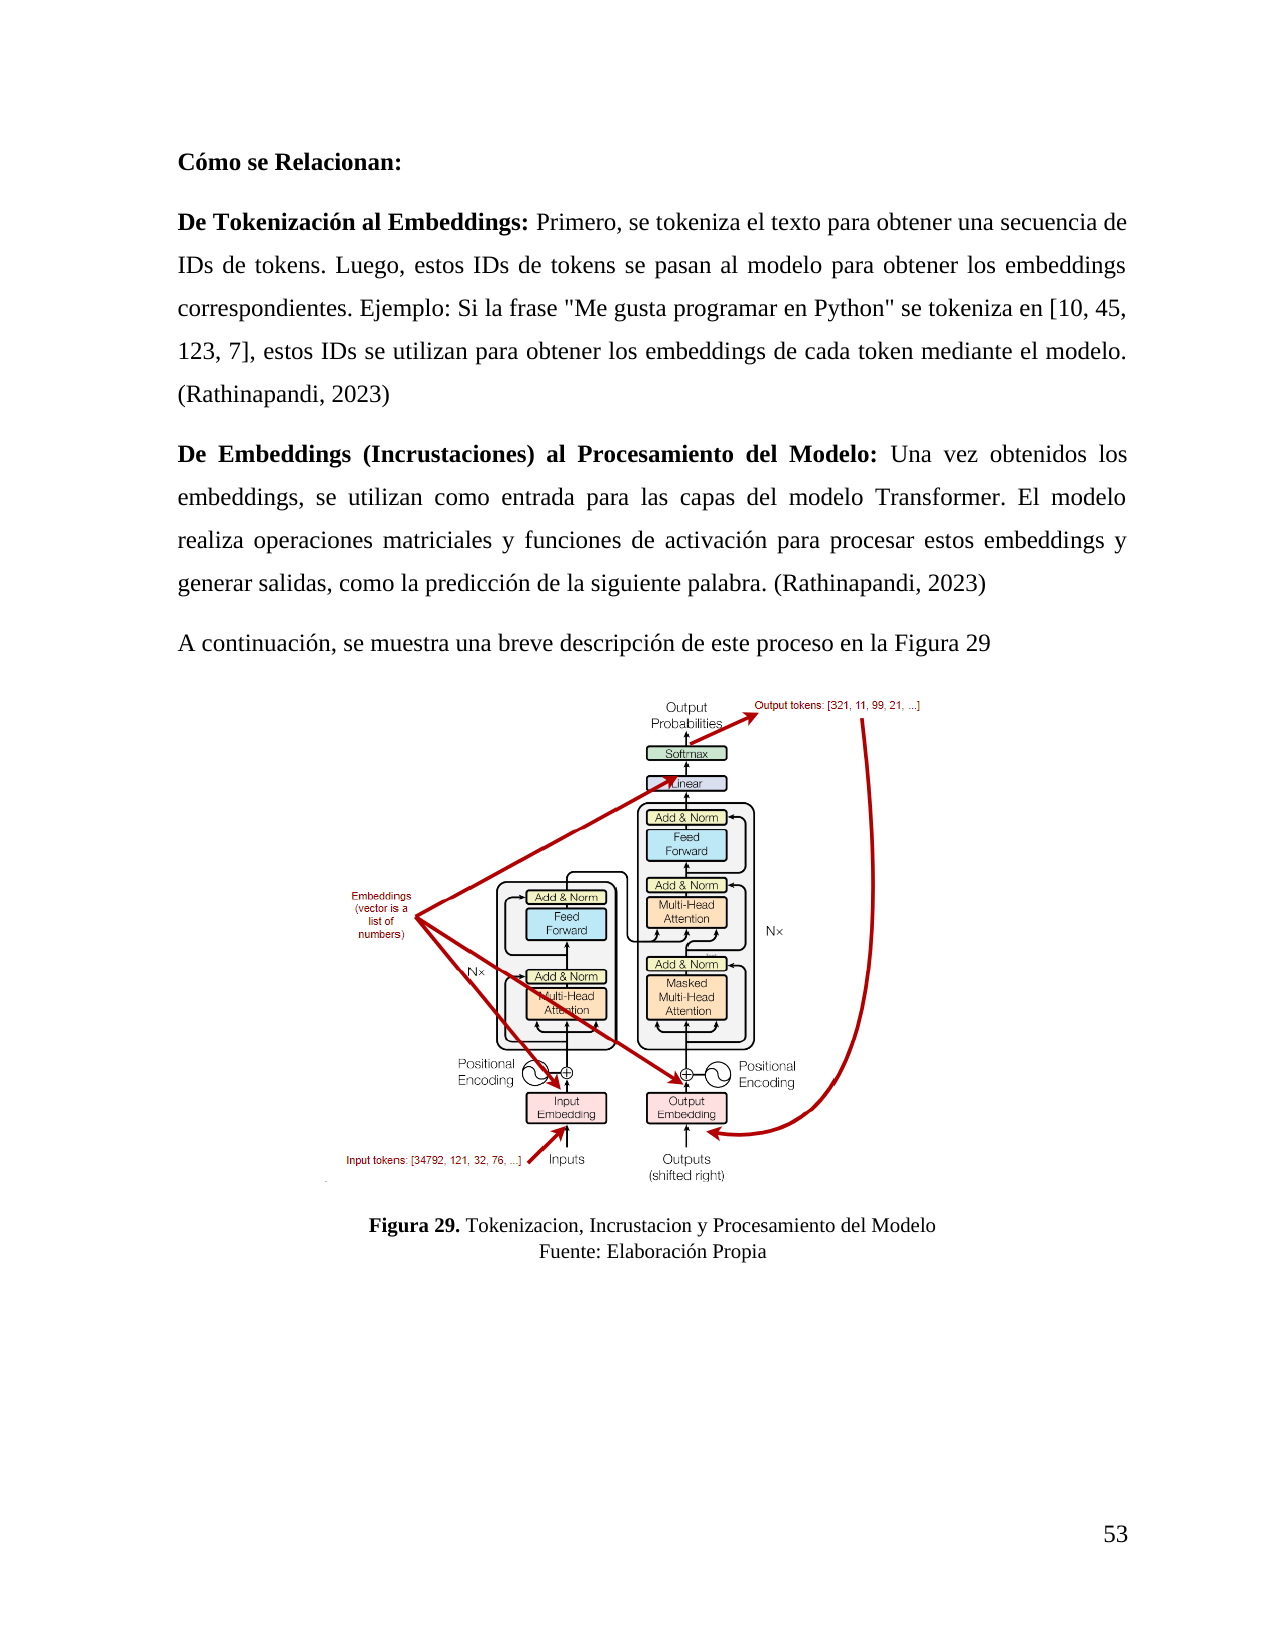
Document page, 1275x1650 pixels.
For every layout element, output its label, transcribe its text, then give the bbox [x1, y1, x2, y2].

text De Tokenización al Embeddings: Primero, se tokeniza el texto para obtener una secuencia de IDs de tokens. Luego, estos IDs de tokens se pasan al modelo para obtener los embeddings correspondientes. Ejemplo: Si la frase "Me gusta programar en Python" se tokeniza en [10, 45, 123, 7], estos IDs se utilizan para obtener los embeddings de cada token mediante el modelo. [177, 207, 1128, 408]
text Fuente: Elaboración Propia [177, 1239, 1128, 1263]
text A continuación, se muestra una breve descripción de este proceso en la Figura 29 [177, 628, 1128, 657]
picture [325, 688, 980, 1182]
text Figura 29. Tokenizacion, Incrustacion y Procesamiento del Modelo [177, 1213, 1128, 1237]
text Cómo se Relacionan: [177, 147, 1128, 176]
text De Embeddings (Incrustaciones) al Procesamiento del Modelo: Una vez obtenidos los embeddings, se utilizan como entrada para las capas del modelo Transformer. El modelo realiza operaciones matriciales y funciones de activación para procesar estos embeddings y generar salidas, como la predicción de la siguiente palabra. [177, 439, 1128, 597]
